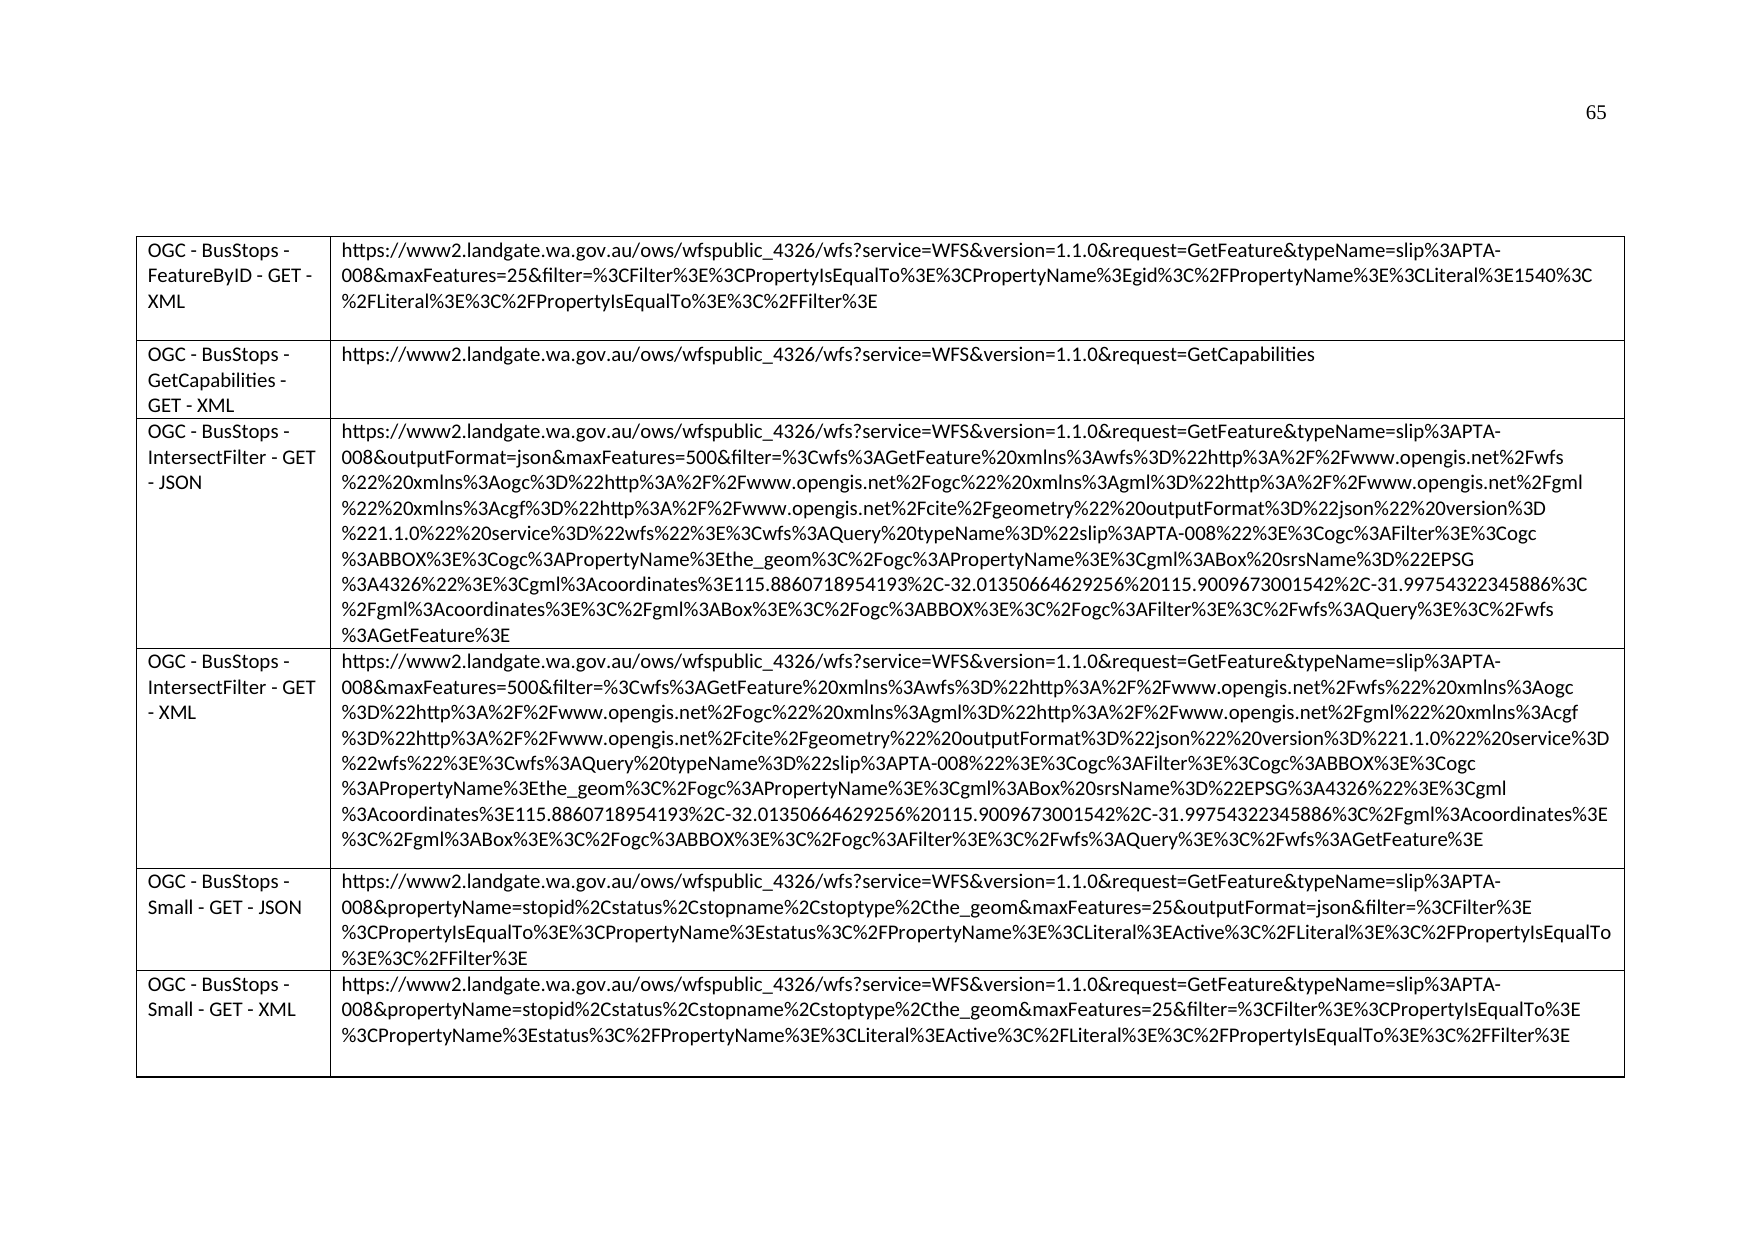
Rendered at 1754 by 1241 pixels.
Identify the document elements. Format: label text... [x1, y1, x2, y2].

table_cell https://www2.landgate.wa.gov.au/ows/wfspublic_4326/wfs?service=WFS&version=1.1.0&request=GetFeature&typeName=slip%3APTA-008&outputFormat=json&maxFeatures=500&filter=%3Cwfs%3AGetFeature%20xmlns%3Awfs%3D%22http%3A%2F%2Fwww.opengis.net%2Fwfs%22%20xmlns%3Aogc%3D%22http%3A%2F%2Fwww.opengis.net%2Fogc%22%20xmlns%3Agml%3D%22http%3A%2F%2Fwww.opengis.net%2Fgml%22%20xmlns%3Acgf%3D%22http%3A%2F%2Fwww.opengis.net%2Fcite%2Fgeometry%22%20outputFormat%3D%22json%22%20version%3D%221.1.0%22%20service%3D%22wfs%22%3E%3Cwfs%3AQuery%20typeName%3D%22slip%3APTA-008%22%3E%3Cogc%3AFilter%3E%3Cogc%3ABBOX%3E%3Cogc%3APropertyName%3Ethe_geom%3C%2Fogc%3APropertyName%3E%3Cgml%3ABox%20srsName%3D%22EPSG%3A4326%22%3E%3Cgml%3Acoordinates%3E115.8860718954193%2C-32.01350664629256%20115.9009673001542%2C-31.99754322345886%3C%2Fgml%3Acoordinates%3E%3C%2Fgml%3ABox%3E%3C%2Fogc%3ABBOX%3E%3C%2Fogc%3AFilter%3E%3C%2Fwfs%3AQuery%3E%3C%2Fwfs%3AGetFeature%3E [331, 419, 1624, 647]
table_cell https://www2.landgate.wa.gov.au/ows/wfspublic_4326/wfs?service=WFS&version=1.1.0&request=GetFeature&typeName=slip%3APTA-008&propertyName=stopid%2Cstatus%2Cstopname%2Cstoptype%2Cthe_geom&maxFeatures=25&filter=%3CFilter%3E%3CPropertyIsEqualTo%3E%3CPropertyName%3Estatus%3C%2FPropertyName%3E%3CLiteral%3EActive%3C%2FLiteral%3E%3C%2FPropertyIsEqualTo%3E%3C%2FFilter%3E [331, 971, 1624, 1076]
table_cell OGC - BusStops - FeatureByID - GET - XML [137, 237, 330, 340]
table_cell OGC - BusStops - Small - GET - JSON [137, 869, 330, 970]
table_cell https://www2.landgate.wa.gov.au/ows/wfspublic_4326/wfs?service=WFS&version=1.1.0&request=GetFeature&typeName=slip%3APTA-008&propertyName=stopid%2Cstatus%2Cstopname%2Cstoptype%2Cthe_geom&maxFeatures=25&outputFormat=json&filter=%3CFilter%3E%3CPropertyIsEqualTo%3E%3CPropertyName%3Estatus%3C%2FPropertyName%3E%3CLiteral%3EActive%3C%2FLiteral%3E%3C%2FPropertyIsEqualTo%3E%3C%2FFilter%3E [331, 869, 1624, 970]
table_cell https://www2.landgate.wa.gov.au/ows/wfspublic_4326/wfs?service=WFS&version=1.1.0&request=GetFeature&typeName=slip%3APTA-008&maxFeatures=25&filter=%3CFilter%3E%3CPropertyIsEqualTo%3E%3CPropertyName%3Egid%3C%2FPropertyName%3E%3CLiteral%3E1540%3C%2FLiteral%3E%3C%2FPropertyIsEqualTo%3E%3C%2FFilter%3E [331, 237, 1624, 340]
table_cell OGC - BusStops - GetCapabilities - GET - XML [137, 341, 330, 418]
table_cell OGC - BusStops - Small - GET - XML [137, 971, 330, 1076]
table_cell https://www2.landgate.wa.gov.au/ows/wfspublic_4326/wfs?service=WFS&version=1.1.0&request=GetCapabilities [331, 341, 1624, 418]
table_cell https://www2.landgate.wa.gov.au/ows/wfspublic_4326/wfs?service=WFS&version=1.1.0&request=GetFeature&typeName=slip%3APTA-008&maxFeatures=500&filter=%3Cwfs%3AGetFeature%20xmlns%3Awfs%3D%22http%3A%2F%2Fwww.opengis.net%2Fwfs%22%20xmlns%3Aogc%3D%22http%3A%2F%2Fwww.opengis.net%2Fogc%22%20xmlns%3Agml%3D%22http%3A%2F%2Fwww.opengis.net%2Fgml%22%20xmlns%3Acgf%3D%22http%3A%2F%2Fwww.opengis.net%2Fcite%2Fgeometry%22%20outputFormat%3D%22json%22%20version%3D%221.1.0%22%20service%3D%22wfs%22%3E%3Cwfs%3AQuery%20typeName%3D%22slip%3APTA-008%22%3E%3Cogc%3AFilter%3E%3Cogc%3ABBOX%3E%3Cogc%3APropertyName%3Ethe_geom%3C%2Fogc%3APropertyName%3E%3Cgml%3ABox%20srsName%3D%22EPSG%3A4326%22%3E%3Cgml%3Acoordinates%3E115.8860718954193%2C-32.01350664629256%20115.9009673001542%2C-31.99754322345886%3C%2Fgml%3Acoordinates%3E%3C%2Fgml%3ABox%3E%3C%2Fogc%3ABBOX%3E%3C%2Fogc%3AFilter%3E%3C%2Fwfs%3AQuery%3E%3C%2Fwfs%3AGetFeature%3E [331, 649, 1624, 867]
table_cell OGC - BusStops - IntersectFilter - GET - JSON [137, 419, 330, 647]
table_cell OGC - BusStops - IntersectFilter - GET - XML [137, 649, 330, 867]
